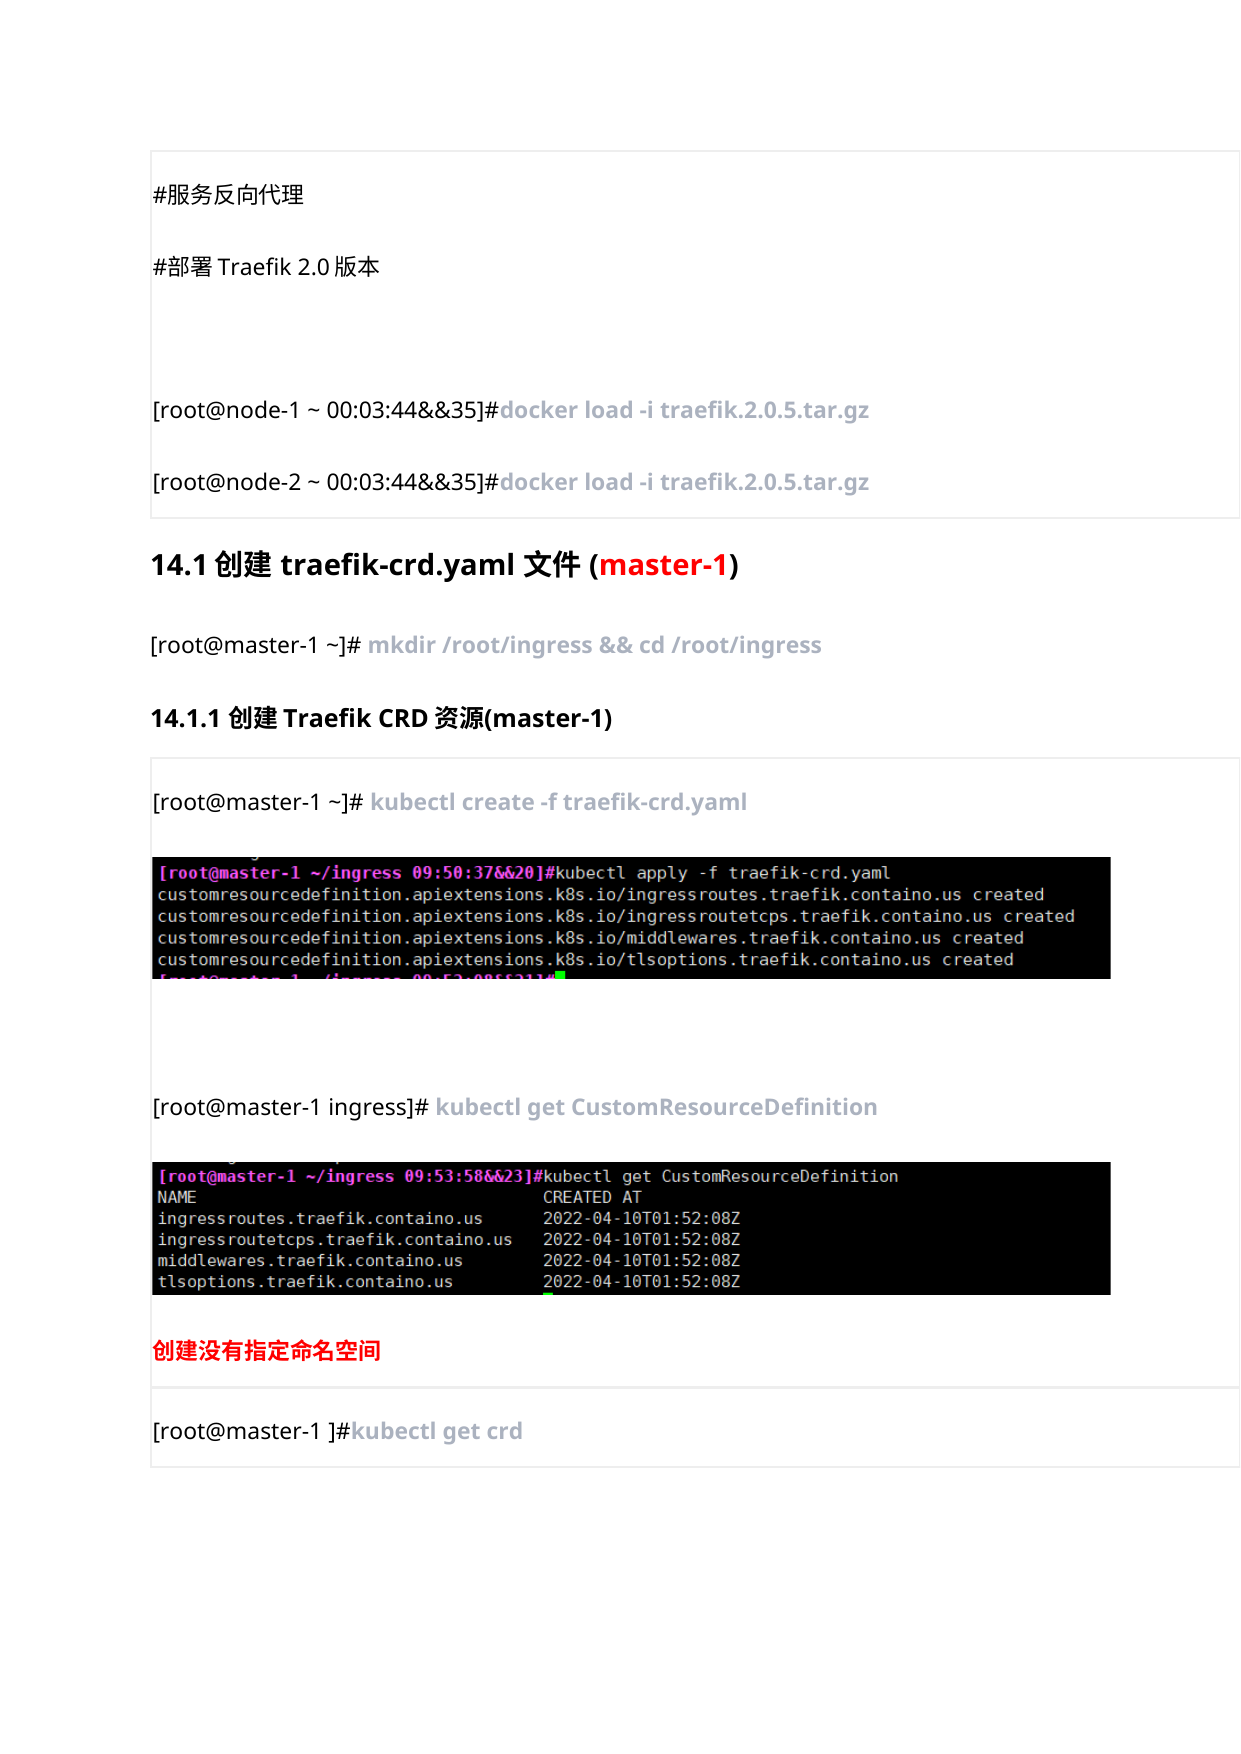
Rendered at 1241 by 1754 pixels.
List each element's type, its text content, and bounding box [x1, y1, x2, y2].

text [root@master-1 ~]# mkdir /root/ingress && cd /root/ingress [150, 629, 1090, 660]
text 14.1.1 创建Traefik CRD资源(master-1) [150, 701, 1090, 735]
text 14.1创建 traefik-crd.yaml 文件 (master-1) [150, 544, 1090, 584]
picture [152, 1162, 1111, 1295]
picture [152, 857, 1111, 979]
table_header #服务反向代理 #部署Traefik 2.0版本 [root@node-1 ~ 00:03:44&&35]#docker load -i traefik.2.0.5.tar.gz [root@node-2 ~ 00:03:44&&35]#docker load -i traefik.2.0.5.tar.gz [152, 152, 1239, 517]
table_header [root@master-1 ~]# kubectl create -f traefik-crd.yaml [root@master-1 ingress]# kubectl get CustomResourceDefinition 创建没有指定命名空间 [152, 759, 1239, 1386]
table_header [152, 1389, 1239, 1466]
